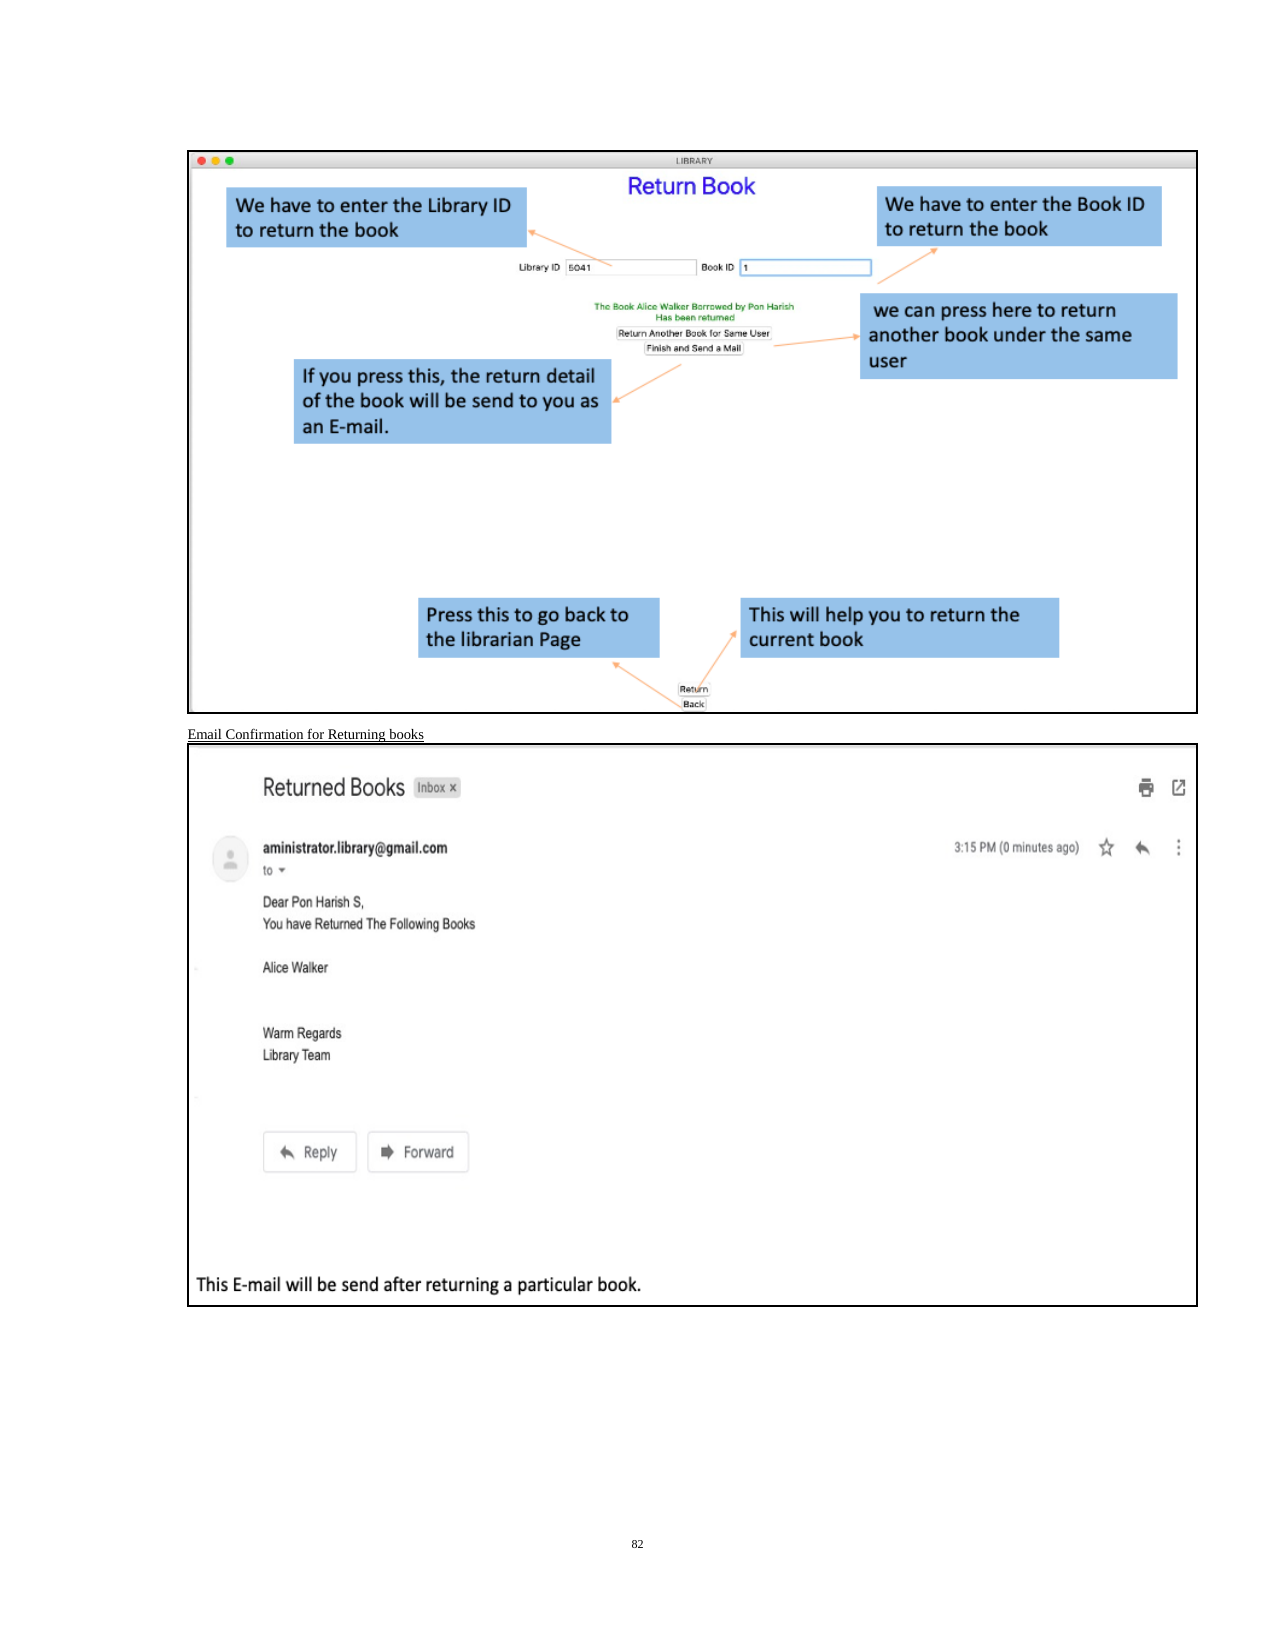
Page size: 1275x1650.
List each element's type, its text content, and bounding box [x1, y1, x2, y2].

picture [189, 152, 1196, 712]
text Email Confirmation for Returning books [187, 714, 1087, 743]
picture [189, 745, 1196, 1305]
